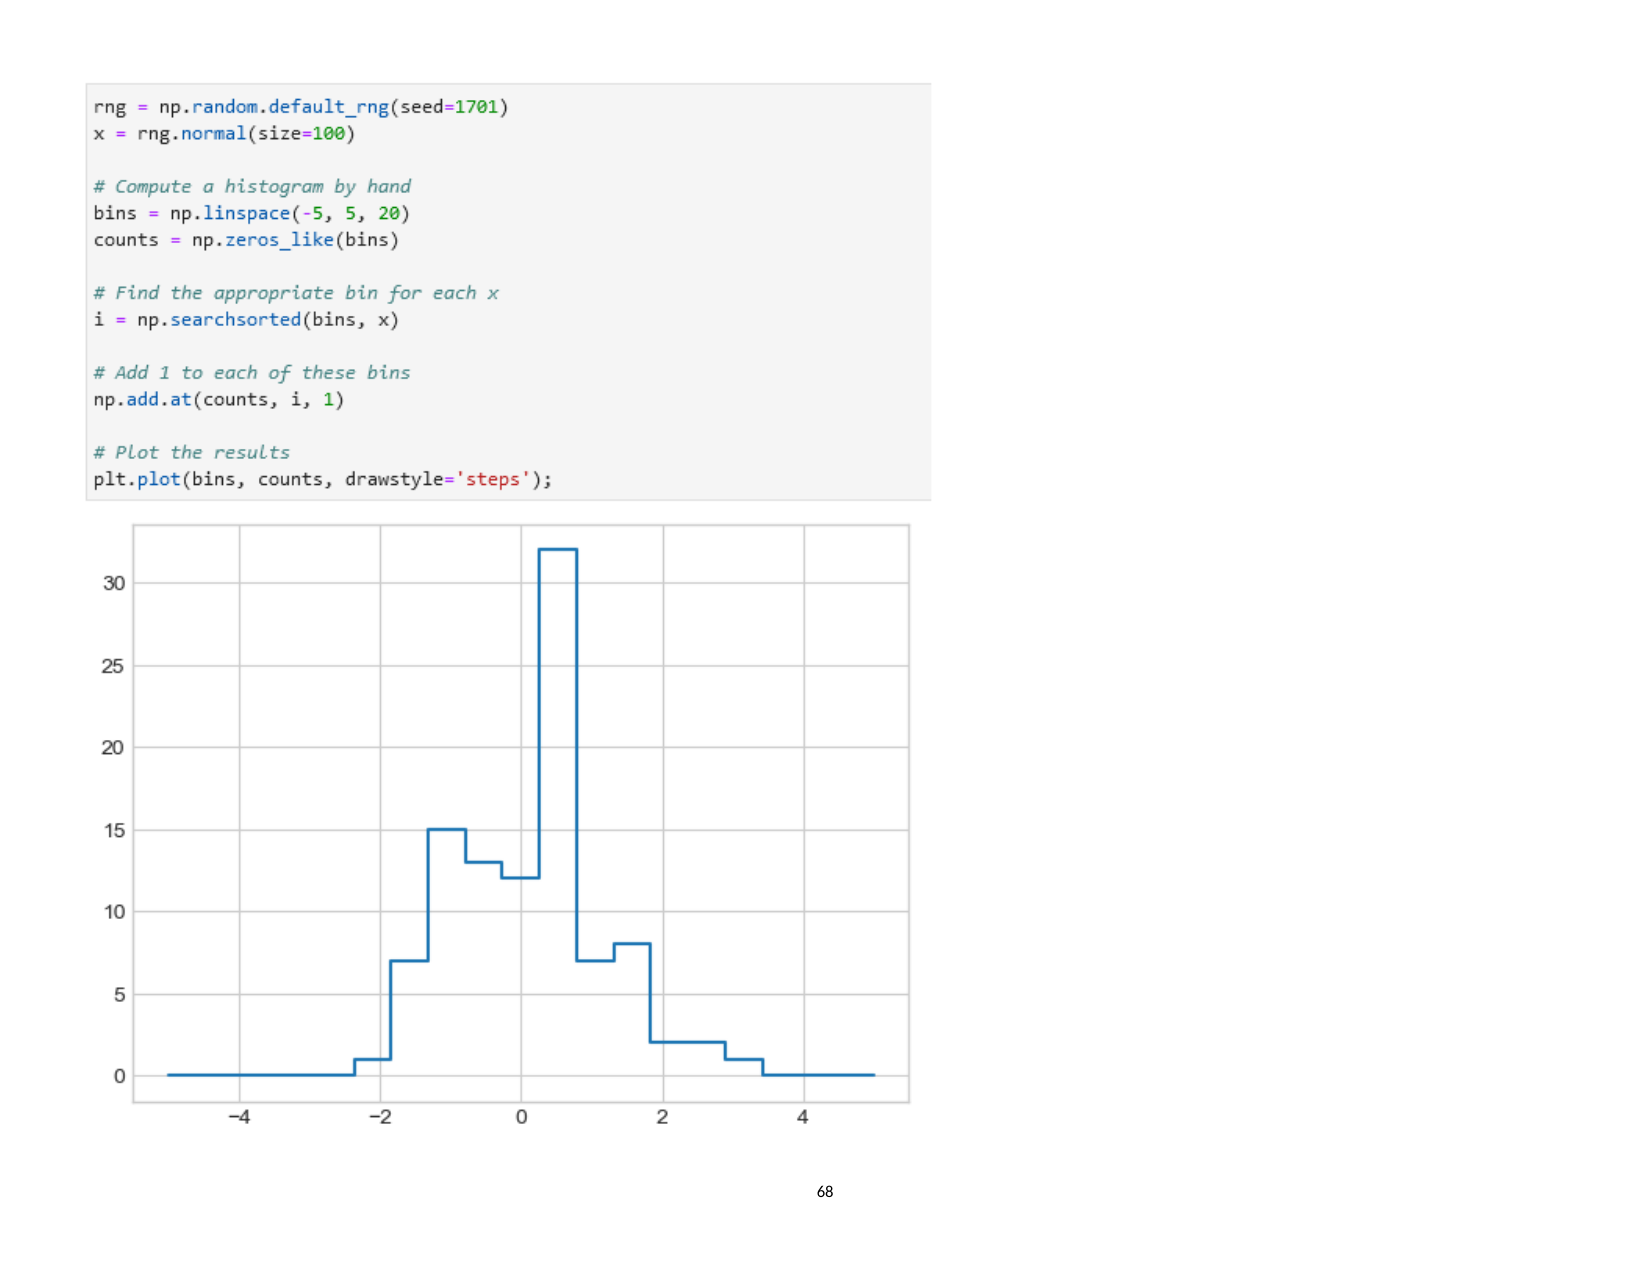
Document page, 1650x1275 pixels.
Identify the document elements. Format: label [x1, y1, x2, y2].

picture [75, 75, 932, 1138]
